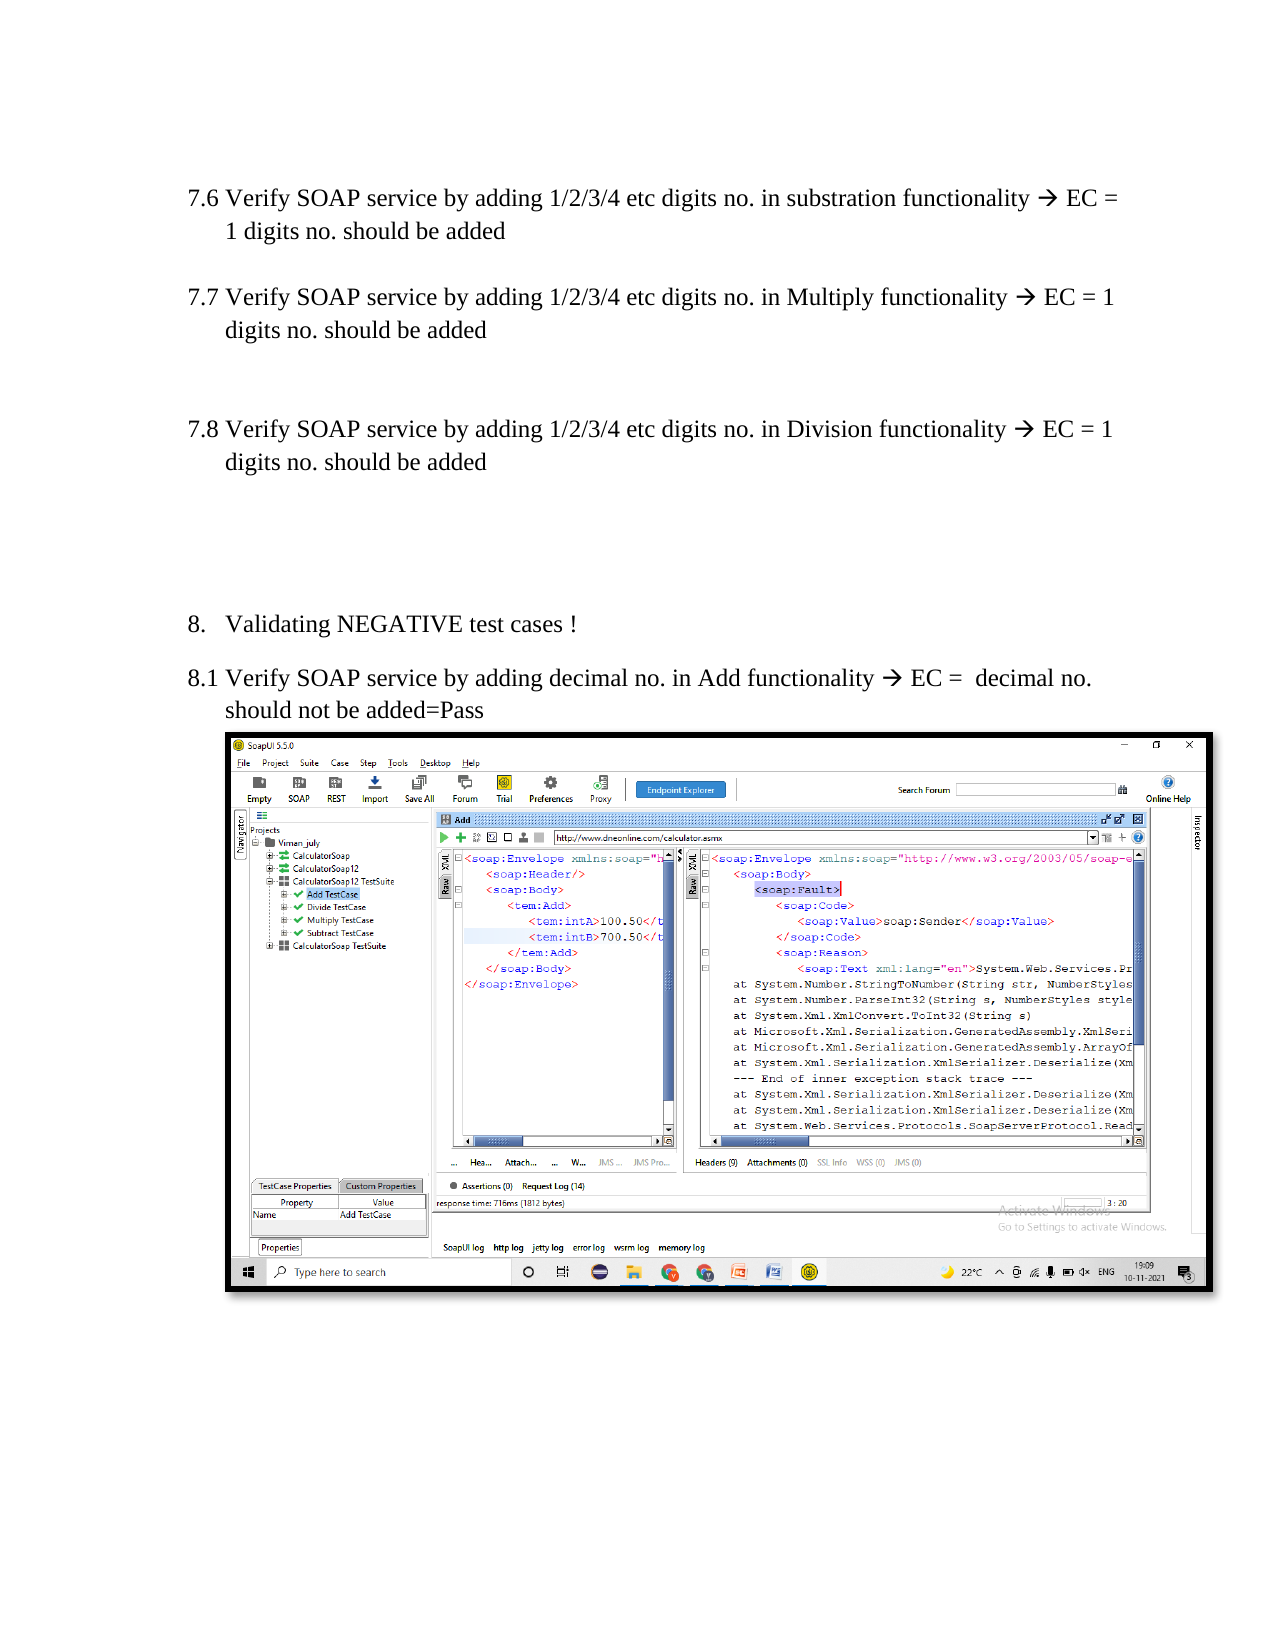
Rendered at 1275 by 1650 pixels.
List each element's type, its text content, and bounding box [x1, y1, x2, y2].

picture [231, 738, 1206, 1286]
list Verify SOAP service by adding 1/2/3/4 etc digits no. in Division functionality EC = 1 digits no. should be added [187, 414, 1125, 476]
list Verify SOAP service by adding 1/2/3/4 etc digits no. in Multiply functionality EC = 1 digits no. should be added [187, 282, 1125, 344]
list Validating NEGATIVE test cases ! [187, 609, 1125, 637]
list Verify SOAP service by adding 1/2/3/4 etc digits no. in substration functionality EC = 1 digits no. should be added [187, 183, 1125, 245]
